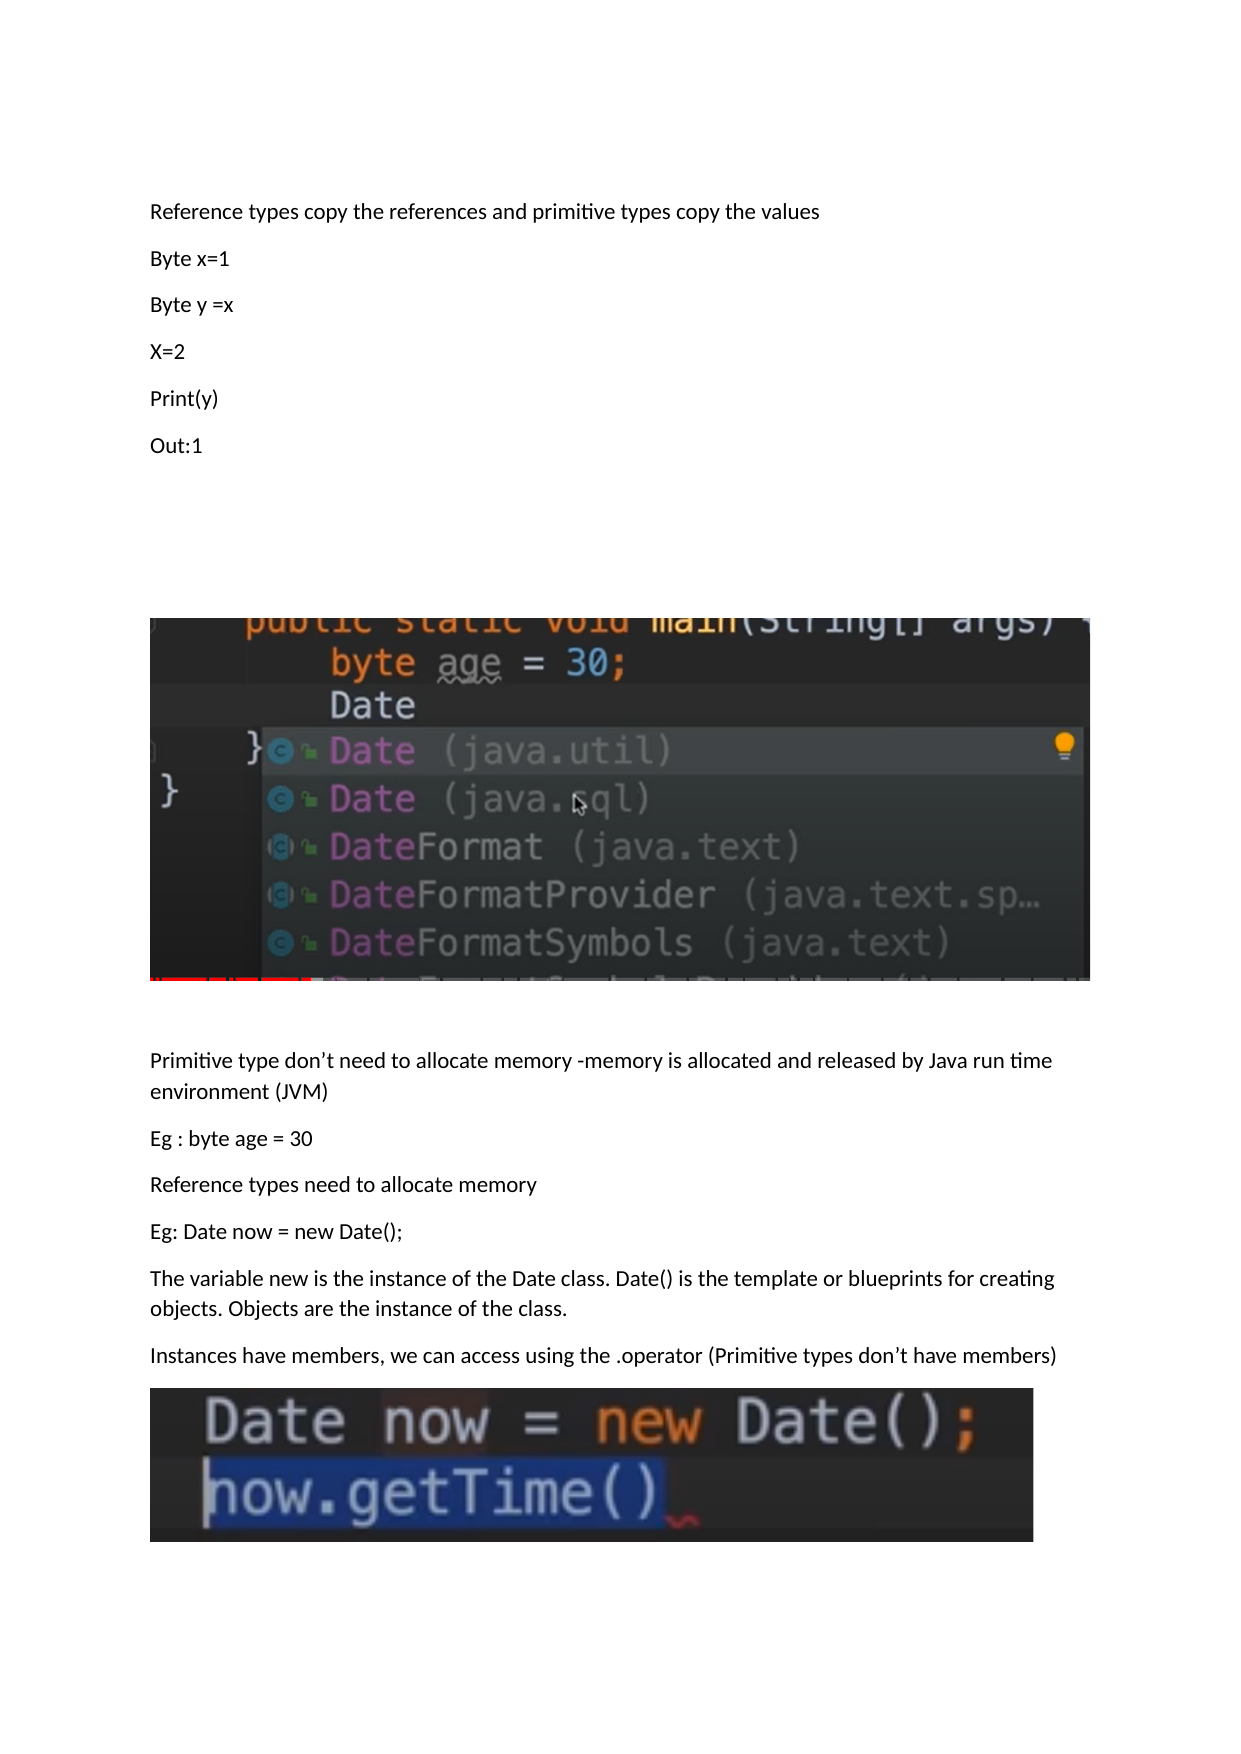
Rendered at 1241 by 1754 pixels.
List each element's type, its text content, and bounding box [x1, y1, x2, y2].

text Reference types copy the references and primitive types copy the values [150, 197, 1090, 225]
text X=2 [150, 337, 1090, 366]
text Byte y =x [150, 291, 1090, 319]
picture [150, 1388, 1034, 1542]
text Byte x=1 [150, 244, 1090, 272]
text Print(y) [150, 384, 1090, 412]
text Primitive type don’t need to allocate memory -memory is allocated and released by Java run time environment (JVM) [150, 1047, 1090, 1105]
text Instances have members, we can access using the .operator (Primitive types don’t have members) [150, 1341, 1090, 1369]
text Eg : byte age = 30 [150, 1124, 1090, 1152]
text Reference types need to allocate memory [150, 1171, 1090, 1198]
text Out:1 [150, 431, 1090, 459]
text Eg: Date now = new Date(); [150, 1217, 1090, 1245]
picture [150, 618, 1091, 981]
text The variable new is the instance of the Date class. Date() is the template or blueprints for creating objects. Objects are the instance of the class. [150, 1264, 1090, 1322]
